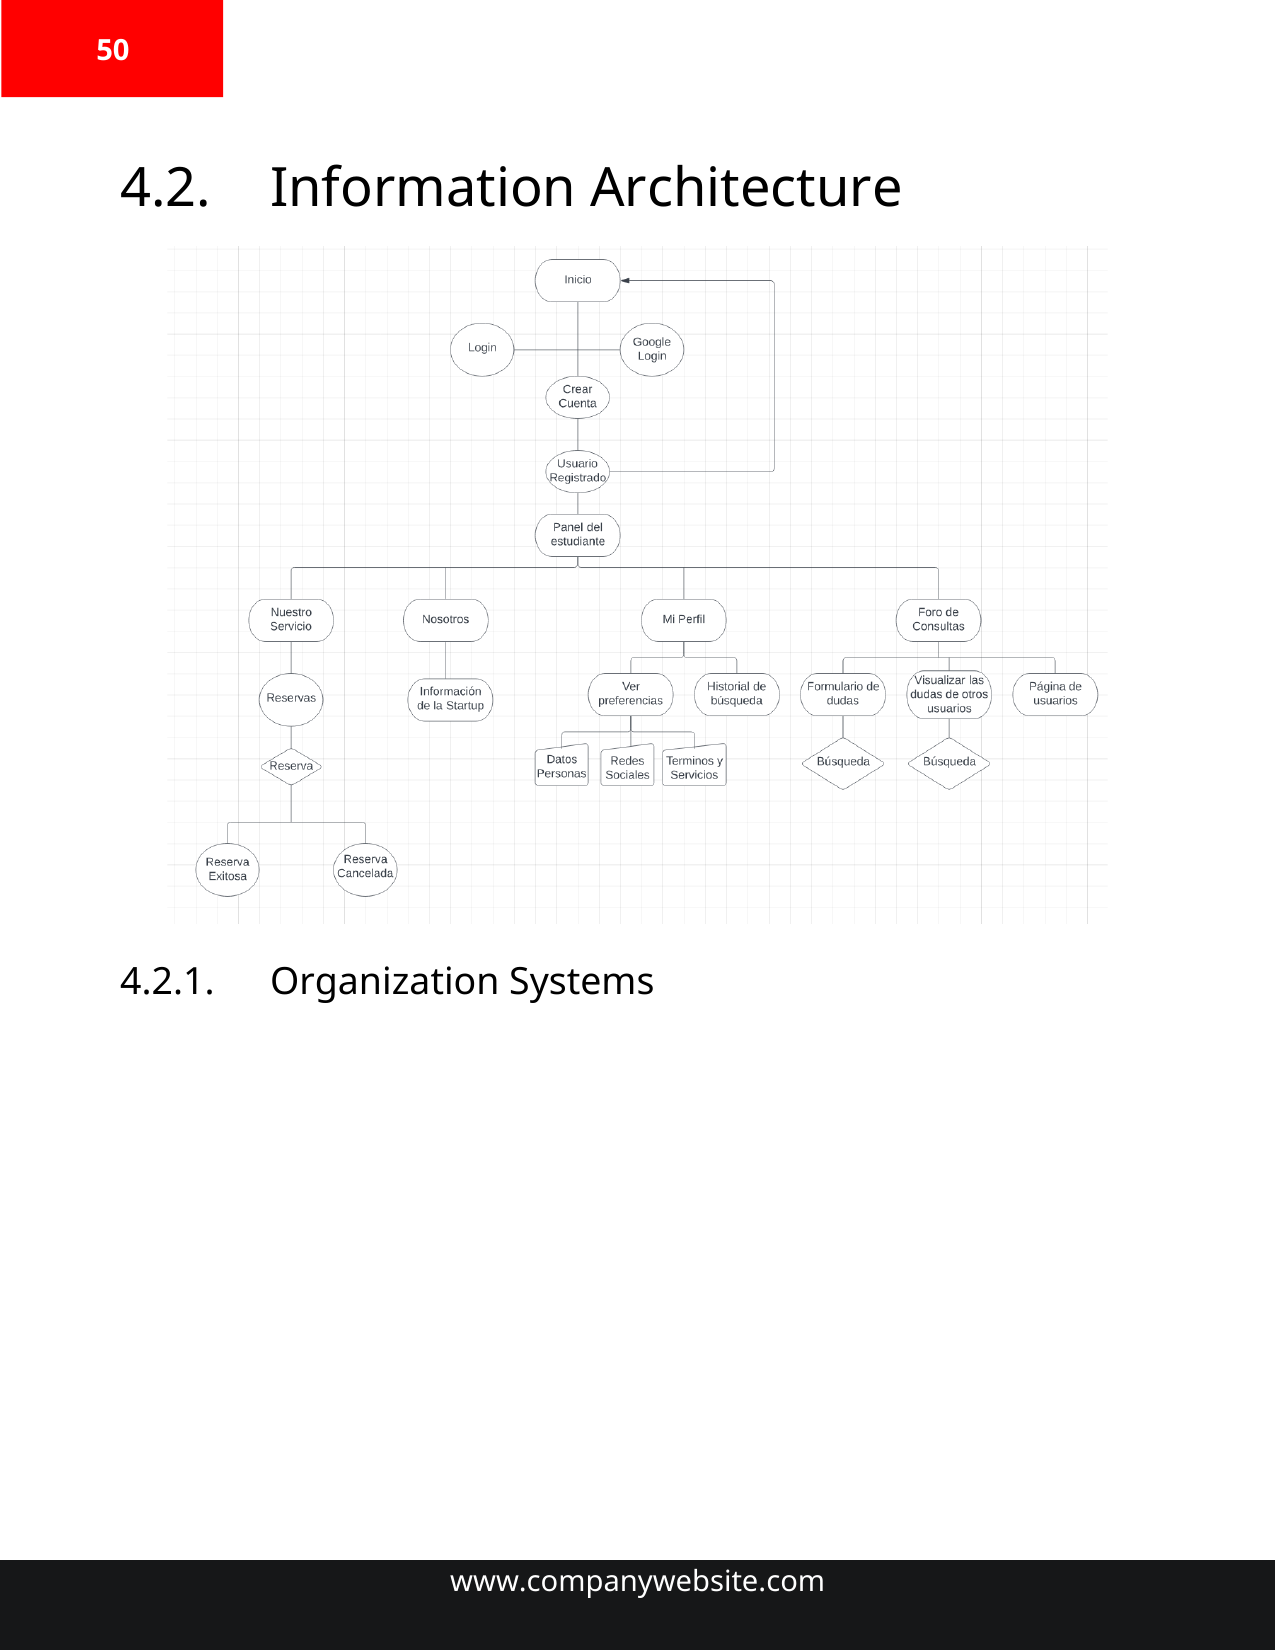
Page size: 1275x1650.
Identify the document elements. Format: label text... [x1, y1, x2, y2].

subtitle Information Architecture [120, 148, 1155, 222]
picture [167, 246, 1108, 924]
subtitle Organization Systems [120, 954, 1155, 1005]
